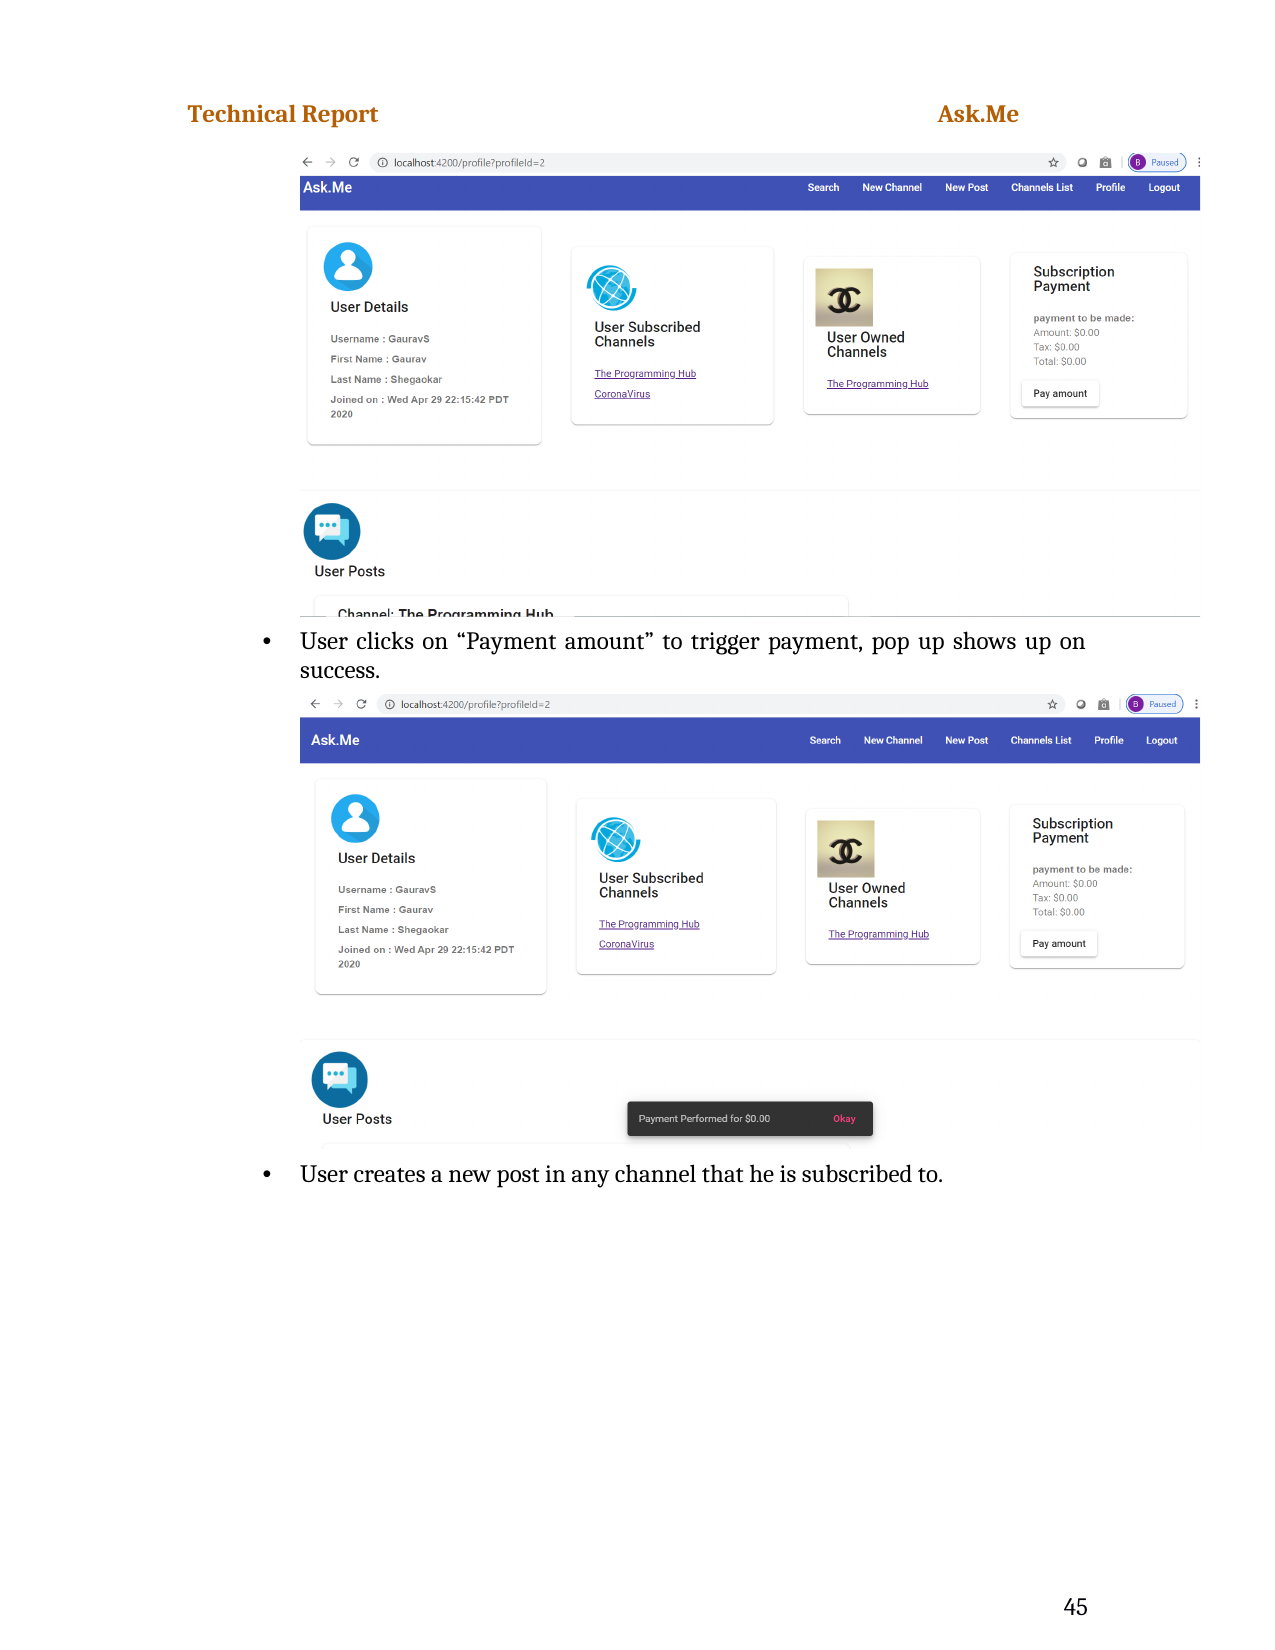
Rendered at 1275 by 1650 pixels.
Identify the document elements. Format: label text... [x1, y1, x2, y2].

picture [300, 694, 1200, 1149]
list User clicks on “Payment amount” to trigger payment, pop up shows up on success. [262, 626, 1087, 685]
list User creates a new post in any channel that he is subscribed to. [262, 1159, 1087, 1188]
picture [300, 153, 1200, 617]
